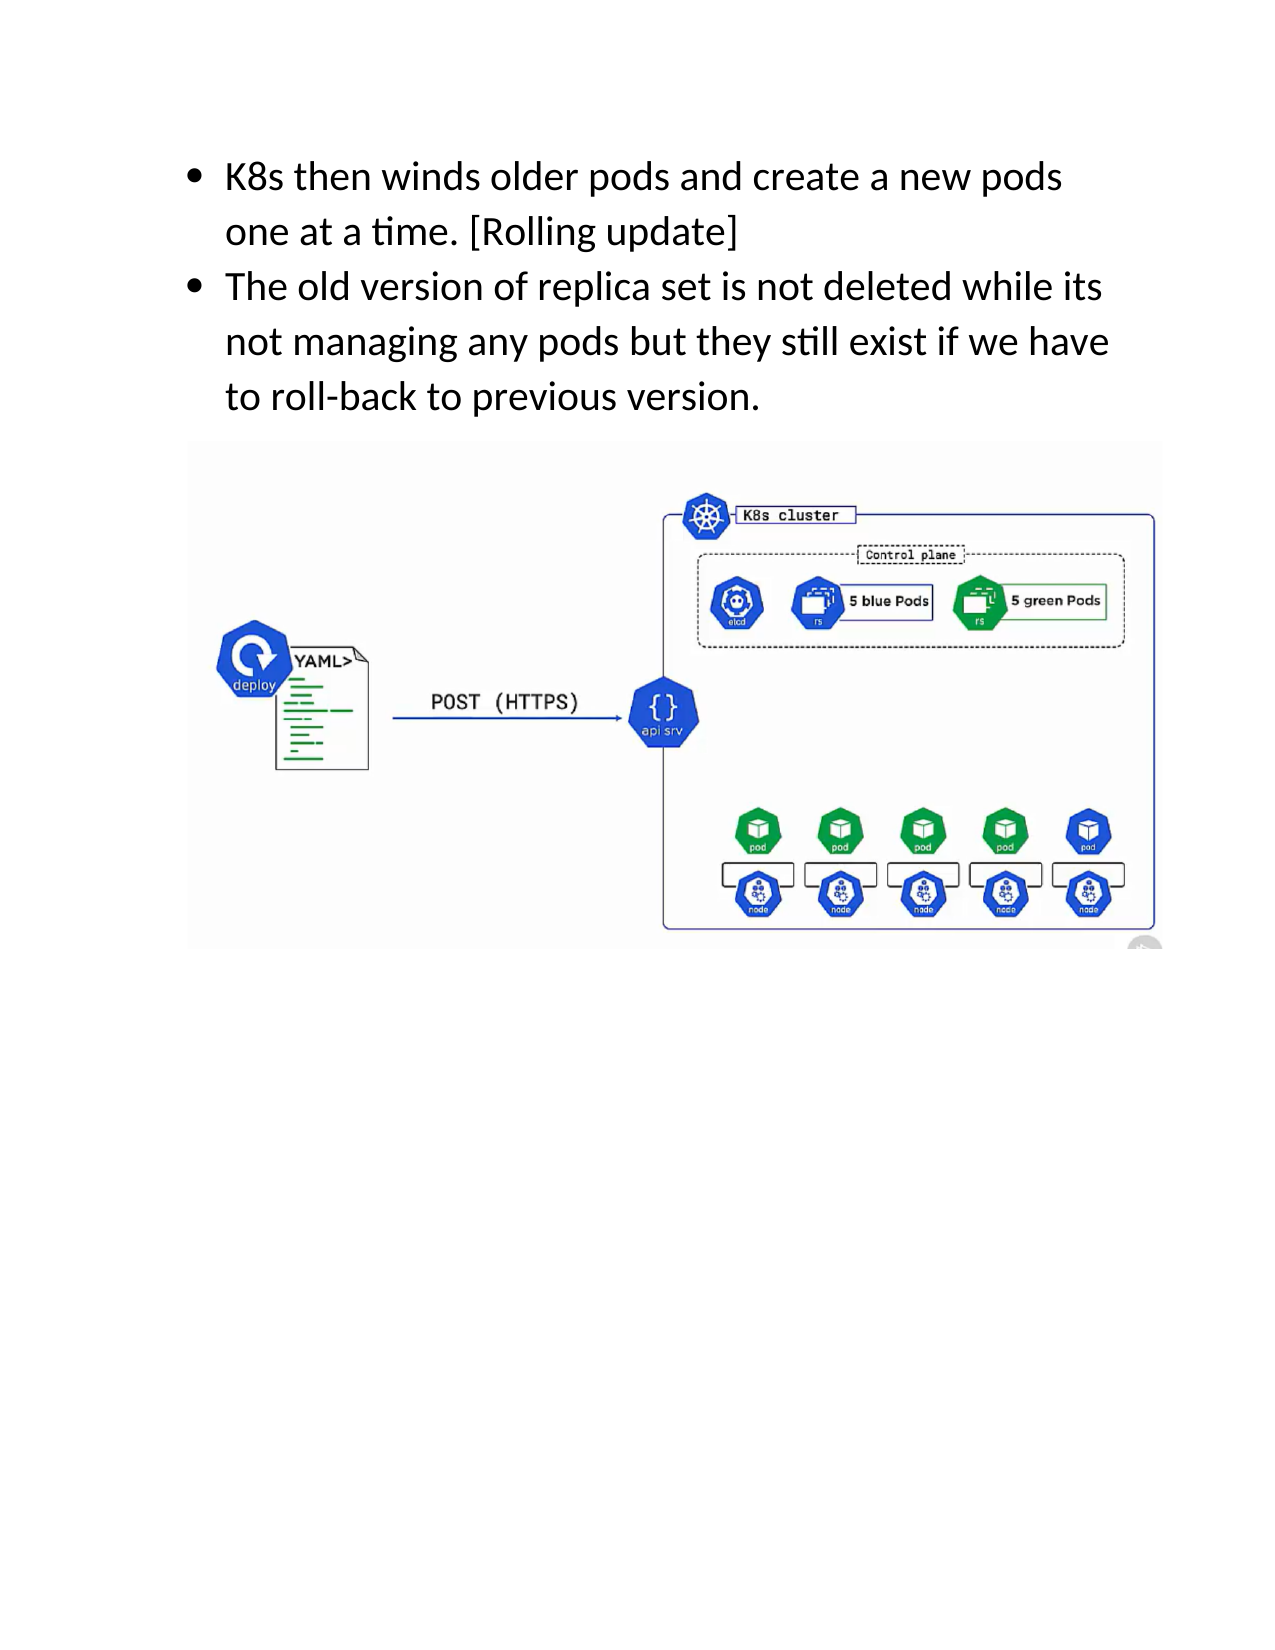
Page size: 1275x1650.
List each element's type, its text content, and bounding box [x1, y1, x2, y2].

list The old version of replica set is not deleted while its not managing any pods but they still exist if we have to roll-back to previous version. [187, 260, 1125, 420]
list K8s then winds older pods and create a new pods one at a time. [Rolling update] [187, 150, 1125, 256]
picture [187, 441, 1163, 949]
